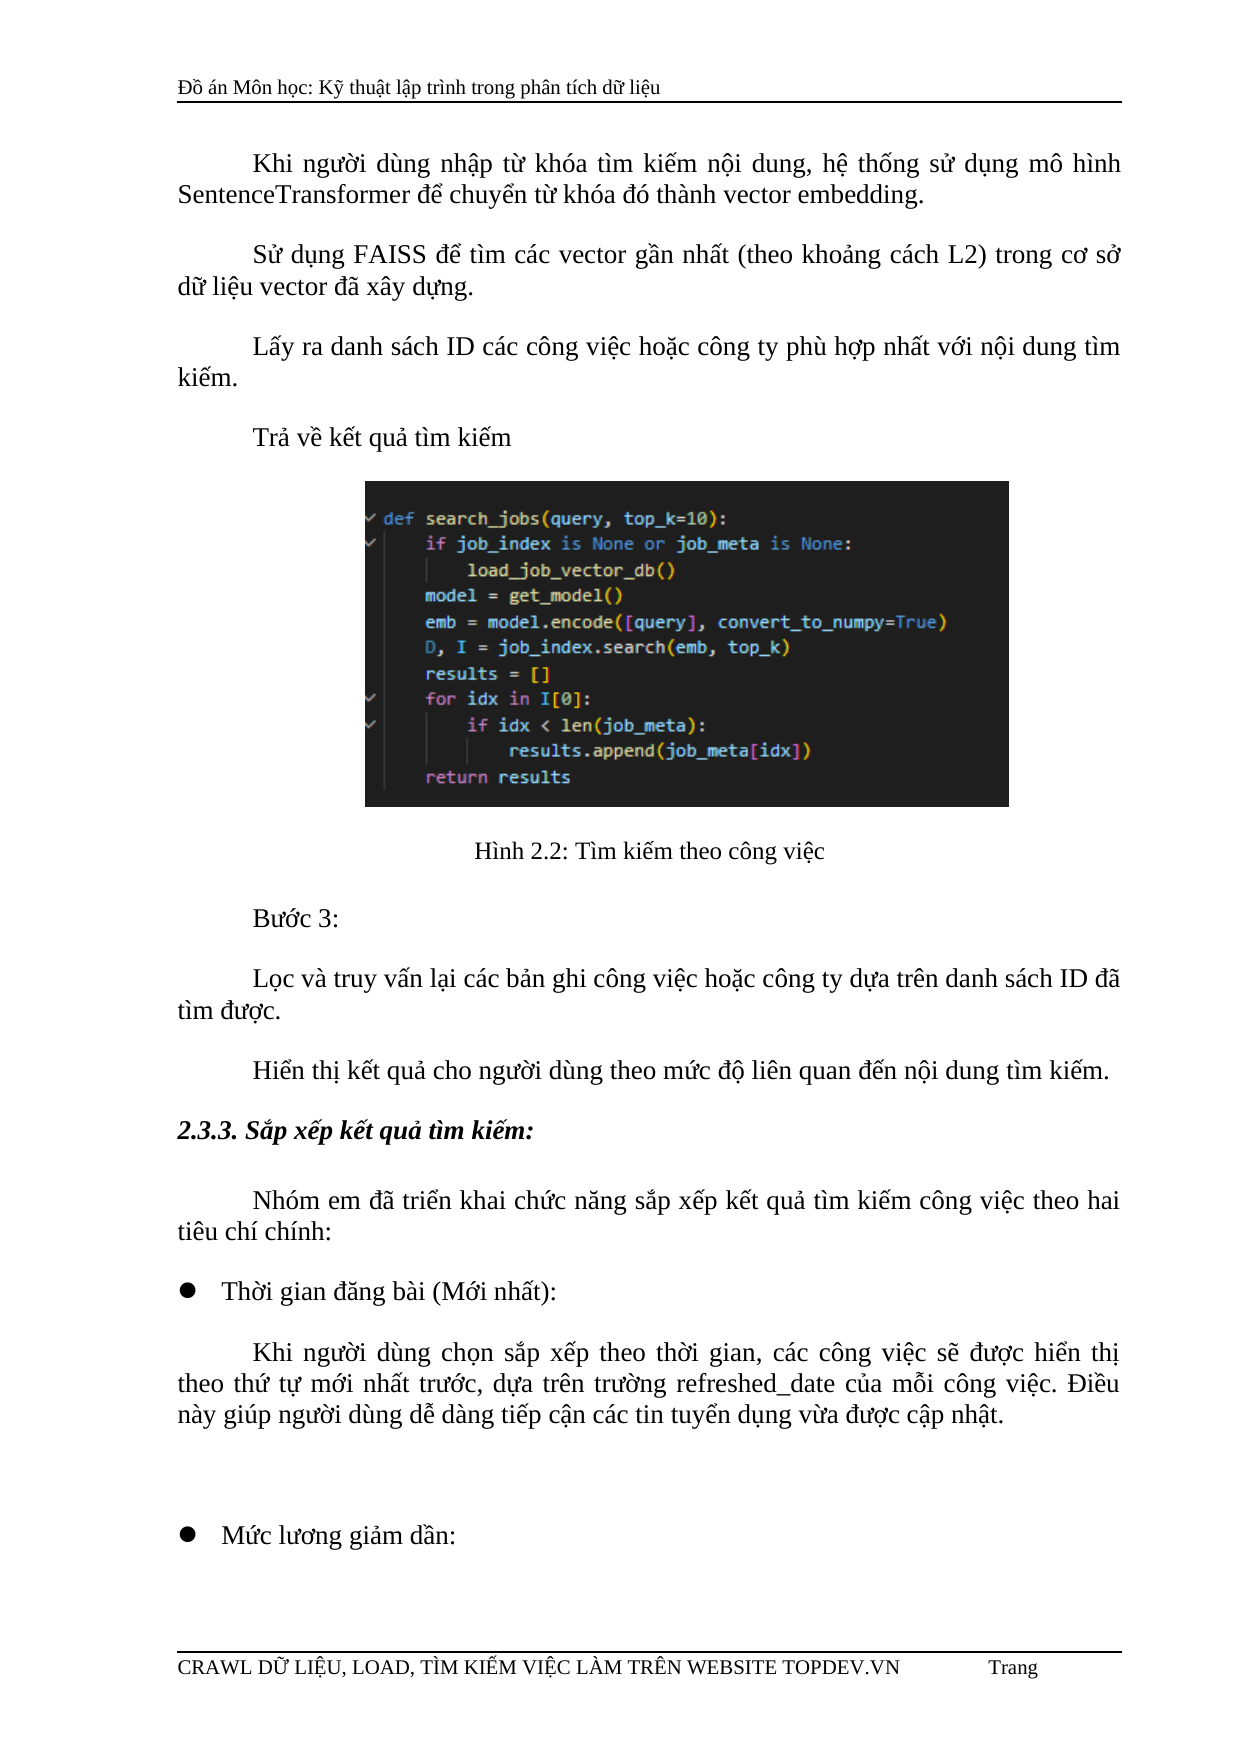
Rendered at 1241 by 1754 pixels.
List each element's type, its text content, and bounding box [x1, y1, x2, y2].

list Thời gian đăng bài (Mới nhất): [177, 1275, 1122, 1307]
text Tìm kiếm theo công việc [177, 836, 1122, 864]
text Bước 3: [177, 902, 1122, 933]
text Trả về kết quả tìm kiếm [177, 421, 1122, 452]
text Khi người dùng nhập từ khóa tìm kiếm nội dung, hệ thống sử dụng mô hình SentenceTransformer để chuyển từ khóa đó thành vector embedding. [177, 147, 1122, 209]
text Nhóm em đã triển khai chức năng sắp xếp kết quả tìm kiếm công việc theo hai tiêu chí chính: [177, 1184, 1122, 1246]
list Mức lương giảm dần: [177, 1519, 1122, 1550]
text Hiển thị kết quả cho người dùng theo mức độ liên quan đến nội dung tìm kiếm. [177, 1054, 1122, 1085]
text Sắp xếp kết quả tìm kiếm: [177, 1114, 1122, 1146]
text Sử dụng FAISS để tìm các vector gần nhất (theo khoảng cách L2) trong cơ sở dữ liệu vector đã xây dựng. [177, 238, 1122, 301]
picture [365, 481, 1009, 807]
text Lấy ra danh sách ID các công việc hoặc công ty phù hợp nhất với nội dung tìm kiếm. [177, 330, 1122, 392]
text Khi người dùng chọn sắp xếp theo thời gian, các công việc sẽ được hiển thị theo thứ tự mới nhất trước, dựa trên trường refreshed_date của mỗi công việc. Điều này giúp người dùng dễ dàng tiếp cận các tin tuyển dụng vừa được cập nhật. [177, 1336, 1122, 1429]
text Lọc và truy vấn lại các bản ghi công việc hoặc công ty dựa trên danh sách ID đã tìm được. [177, 963, 1122, 1025]
